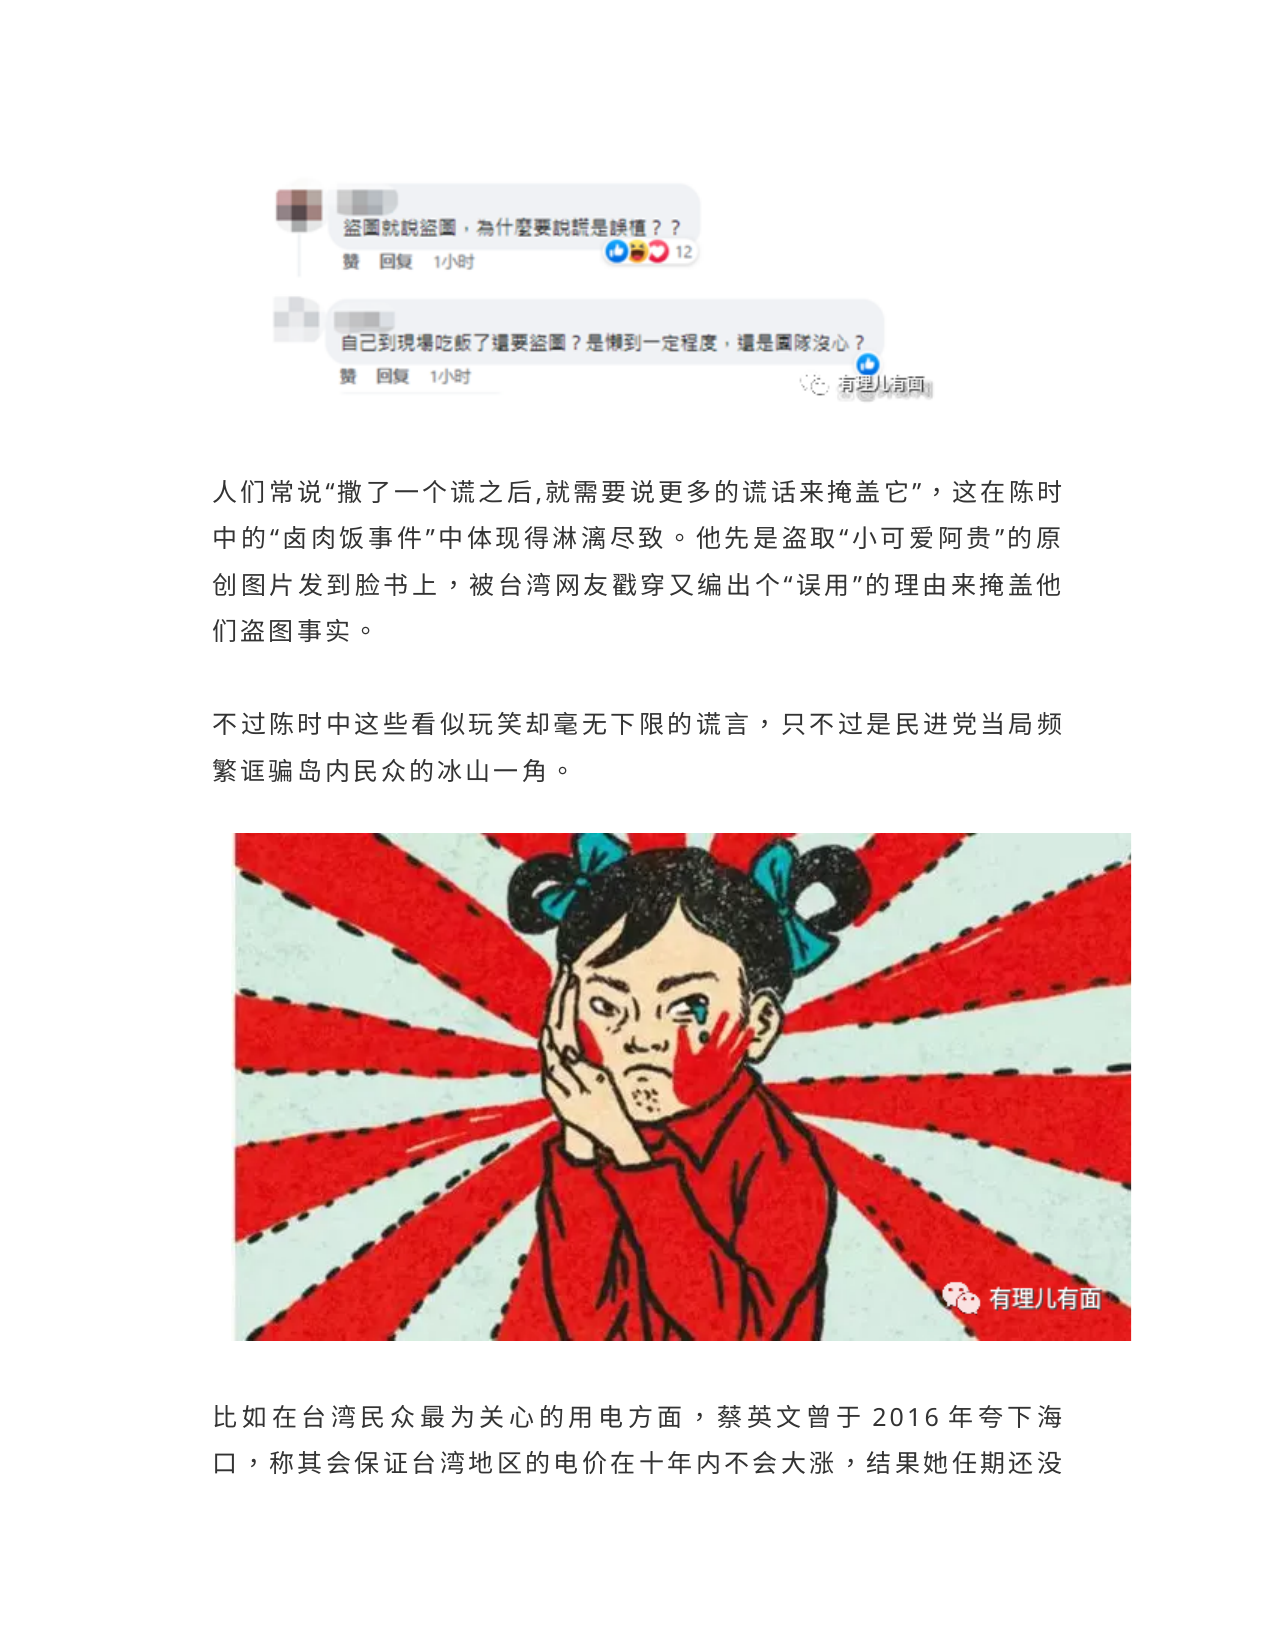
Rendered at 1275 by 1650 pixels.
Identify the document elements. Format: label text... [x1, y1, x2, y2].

text 不过陈时中这些看似玩笑却毫无下限的谎言，只不过是民进党当局频繁诓骗岛内民众的冰山一角。 [212, 694, 1062, 787]
picture [231, 833, 1132, 1341]
picture [231, 150, 947, 416]
text 人们常说“撒了一个谎之后,就需要说更多的谎话来掩盖它”，这在陈时中的“卤肉饭事件”中体现得淋漓尽致。他先是盗取“小可爱阿贵”的原创图片发到脸书上，被台湾网友戳穿又编出个“误用”的理由来掩盖他们盗图事实。 [212, 462, 1062, 648]
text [212, 1387, 1062, 1480]
